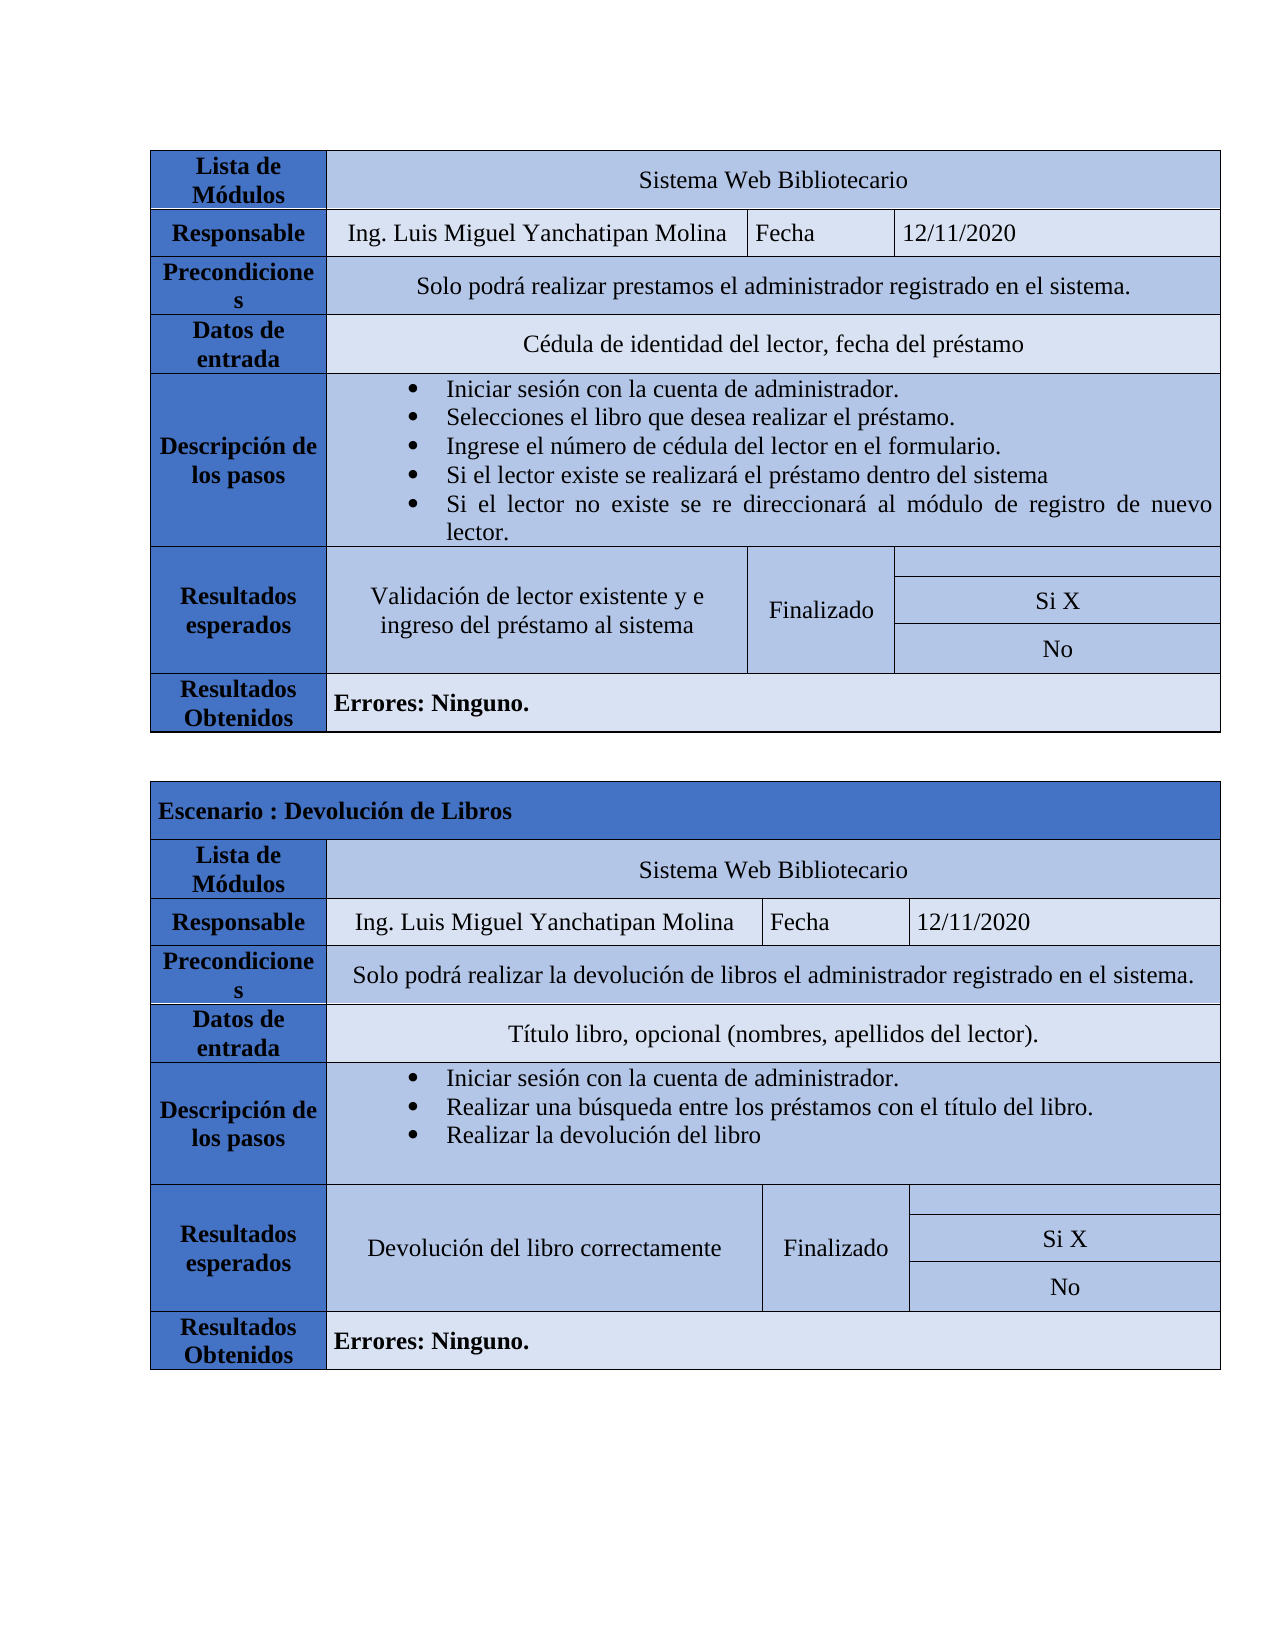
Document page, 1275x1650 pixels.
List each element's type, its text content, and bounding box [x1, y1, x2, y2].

table_cell Descripción de los pasos [151, 1063, 326, 1184]
table_cell Precondiciones [151, 946, 326, 1003]
table_cell No [910, 1262, 1220, 1311]
table_cell Responsable [151, 899, 326, 945]
table_cell Ing. Luis Miguel Yanchatipan Molina [327, 899, 762, 945]
table_cell Resultados esperados [151, 547, 326, 673]
table_cell Precondiciones [151, 257, 326, 314]
table_cell Resultados Obtenidos [151, 674, 326, 731]
table_cell Datos de entrada [151, 315, 326, 373]
table_cell Resultados Obtenidos [151, 1312, 326, 1369]
table_cell 12/11/2020 [910, 899, 1220, 945]
table_cell Descripción de los pasos [151, 374, 326, 546]
table_cell Sistema Web Bibliotecario [327, 151, 1220, 208]
table_cell [895, 547, 1220, 576]
table_cell Solo podrá realizar prestamos el administrador registrado en el sistema. [327, 257, 1220, 314]
table_header Escenario : Devolución de Libros [151, 782, 1220, 839]
table_cell Devolución del libro correctamente [327, 1185, 762, 1311]
table_cell Fecha [763, 899, 909, 945]
table_cell 12/11/2020 [895, 210, 1220, 256]
table_cell Lista de Módulos [151, 840, 326, 898]
table_cell Si X [910, 1215, 1220, 1261]
table_cell Si X [895, 577, 1220, 623]
table_cell [910, 1185, 1220, 1214]
table_cell Cédula de identidad del lector, fecha del préstamo [327, 315, 1220, 373]
table_cell Errores: Ninguno. [327, 1312, 1220, 1369]
table_cell Título libro, opcional (nombres, apellidos del lector). [327, 1005, 1220, 1062]
table_cell Errores: Ninguno. [327, 674, 1220, 731]
table_cell Validación de lector existente y e ingreso del préstamo al sistema [327, 547, 747, 673]
table_cell Lista de Módulos [151, 151, 326, 208]
table_cell Datos de entrada [151, 1005, 326, 1062]
table_cell Iniciar sesión con la cuenta de administrador. Selecciones el libro que desea realizar el préstamo. Ingrese el número de cédula del lector en el formulario. Si el lector existe se realizará el préstamo dentro del sistema Si el lector no existe se re direccionará al módulo de registro de nuevo lector. [327, 374, 1220, 546]
table_cell Ing. Luis Miguel Yanchatipan Molina [327, 210, 747, 256]
table_cell Fecha [748, 210, 894, 256]
table_cell Finalizado [763, 1185, 909, 1311]
table_cell Responsable [151, 210, 326, 256]
table_cell Solo podrá realizar la devolución de libros el administrador registrado en el sistema. [327, 946, 1220, 1003]
table_cell Iniciar sesión con la cuenta de administrador. Realizar una búsqueda entre los préstamos con el título del libro. Realizar la devolución del libro [327, 1063, 1220, 1184]
table_cell No [895, 624, 1220, 673]
table_cell Finalizado [748, 547, 894, 673]
table_cell Sistema Web Bibliotecario [327, 840, 1220, 898]
table_cell Resultados esperados [151, 1185, 326, 1311]
